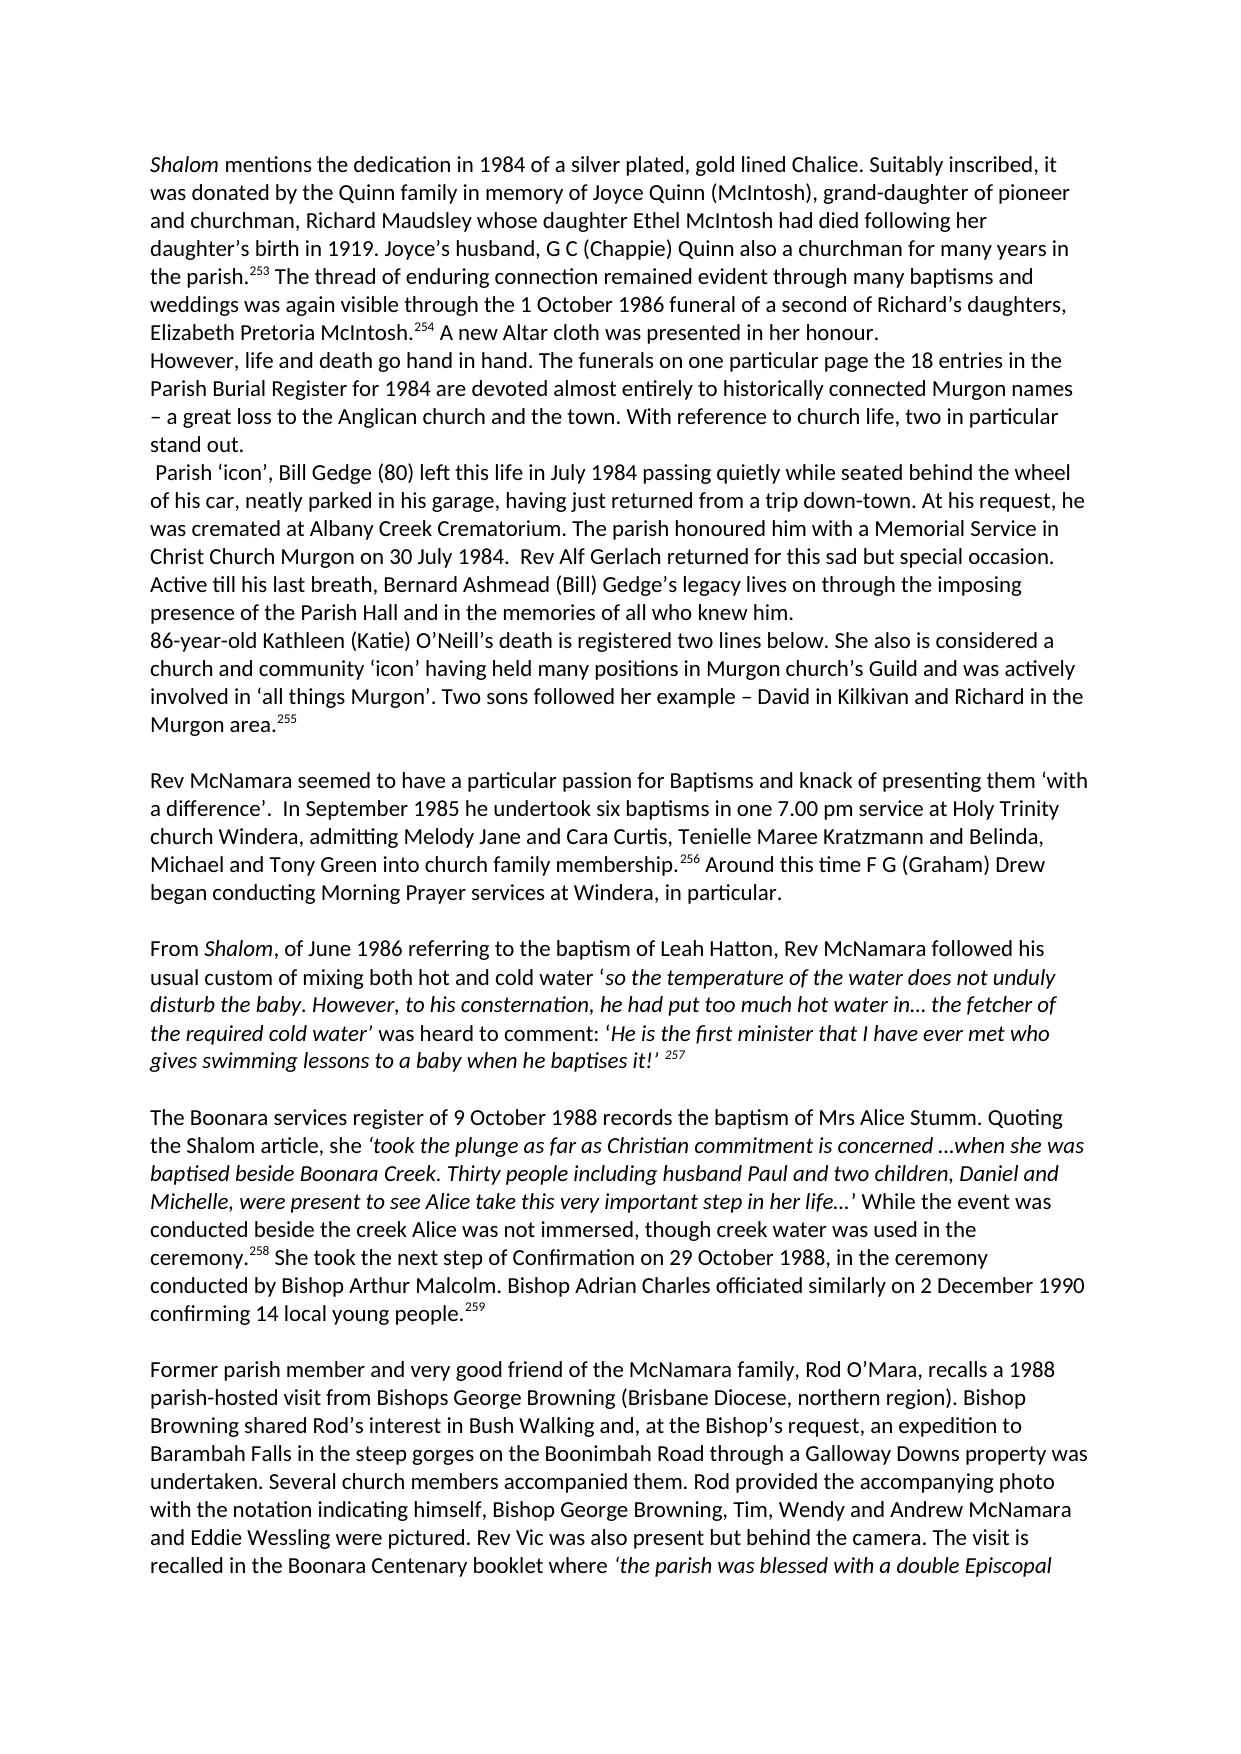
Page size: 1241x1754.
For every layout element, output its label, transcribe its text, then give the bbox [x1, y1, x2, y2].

text From Shalom, of June 1986 referring to the baptism of Leah Hatton, Rev McNamara followed his usual custom of mixing both hot and cold water ‘so the temperature of the water does not unduly disturb the baby. However, to his consternation, he had put too much hot water in… the fetcher of the required cold water’ was heard to comment: ‘He is the first minister that I have ever met who gives swimming lessons to a baby when he baptises it!’ [150, 934, 1090, 1075]
text However, life and death go hand in hand. The funerals on one particular page the 18 entries in the Parish Burial Register for 1984 are devoted almost entirely to historically connected Murgon names – a great loss to the Anglican church and the town. With reference to church life, two in particular stand out. [150, 346, 1090, 458]
text 86-year-old Kathleen (Katie) O’Neill’s death is registered two lines below. She also is considered a church and community ‘icon’ having held many positions in Murgon church’s Guild and was actively involved in ‘all things Murgon’. Two sons followed her example – David in Kilkivan and Richard in the Murgon area. [150, 626, 1090, 738]
text Parish ‘icon’, Bill Gedge (80) left this life in July 1984 passing quietly while seated behind the wheel of his car, neatly parked in his garage, having just returned from a trip down-town. At his request, he was cremated at Albany Creek Crematorium. The parish honoured him with a Memorial Service in Christ Church Murgon on 30 July 1984. Rev Alf Gerlach returned for this sad but special occasion. Active till his last breath, Bernard Ashmead (Bill) Gedge’s legacy lives on through the imposing presence of the Parish Hall and in the memories of all who knew him. [150, 458, 1090, 626]
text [150, 1355, 1090, 1579]
text Rev McNamara seemed to have a particular passion for Baptisms and knack of presenting them ‘with a difference’. In September 1985 he undertook six baptisms in one 7.00 pm service at Holy Trinity church Windera, admitting Melody Jane and Cara Curtis, Tenielle Maree Kratzmann and Belinda, Michael and Tony Green into church family membership. Around this time F G (Graham) Drew began conducting Morning Prayer services at Windera, in particular. [150, 766, 1090, 907]
text Shalom mentions the dedication in 1984 of a silver plated, gold lined Chalice. Suitably inscribed, it was donated by the Quinn family in memory of Joyce Quinn (McIntosh), grand-daughter of pioneer and churchman, Richard Maudsley whose daughter Ethel McIntosh had died following her daughter’s birth in 1919. Joyce’s husband, G C (Chappie) Quinn also a churchman for many years in the parish. The thread of enduring connection remained evident through many baptisms and weddings was again visible through the 1 October 1986 funeral of a second of Richard’s daughters, Elizabeth Pretoria McIntosh. A new Altar cloth was presented in her honour. [150, 150, 1090, 346]
text The Boonara services register of 9 October 1988 records the baptism of Mrs Alice Stumm. Quoting the Shalom article, she ‘took the plunge as far as Christian commitment is concerned …when she was baptised beside Boonara Creek. Thirty people including husband Paul and two children, Daniel and Michelle, were present to see Alice take this very important step in her life…’ While the event was conducted beside the creek Alice was not immersed, though creek water was used in the ceremony. She took the next step of Confirmation on 29 October 1988, in the ceremony conducted by Bishop Arthur Malcolm. Bishop Adrian Charles officiated similarly on 2 December 1990 confirming 14 local young people. [150, 1103, 1090, 1327]
